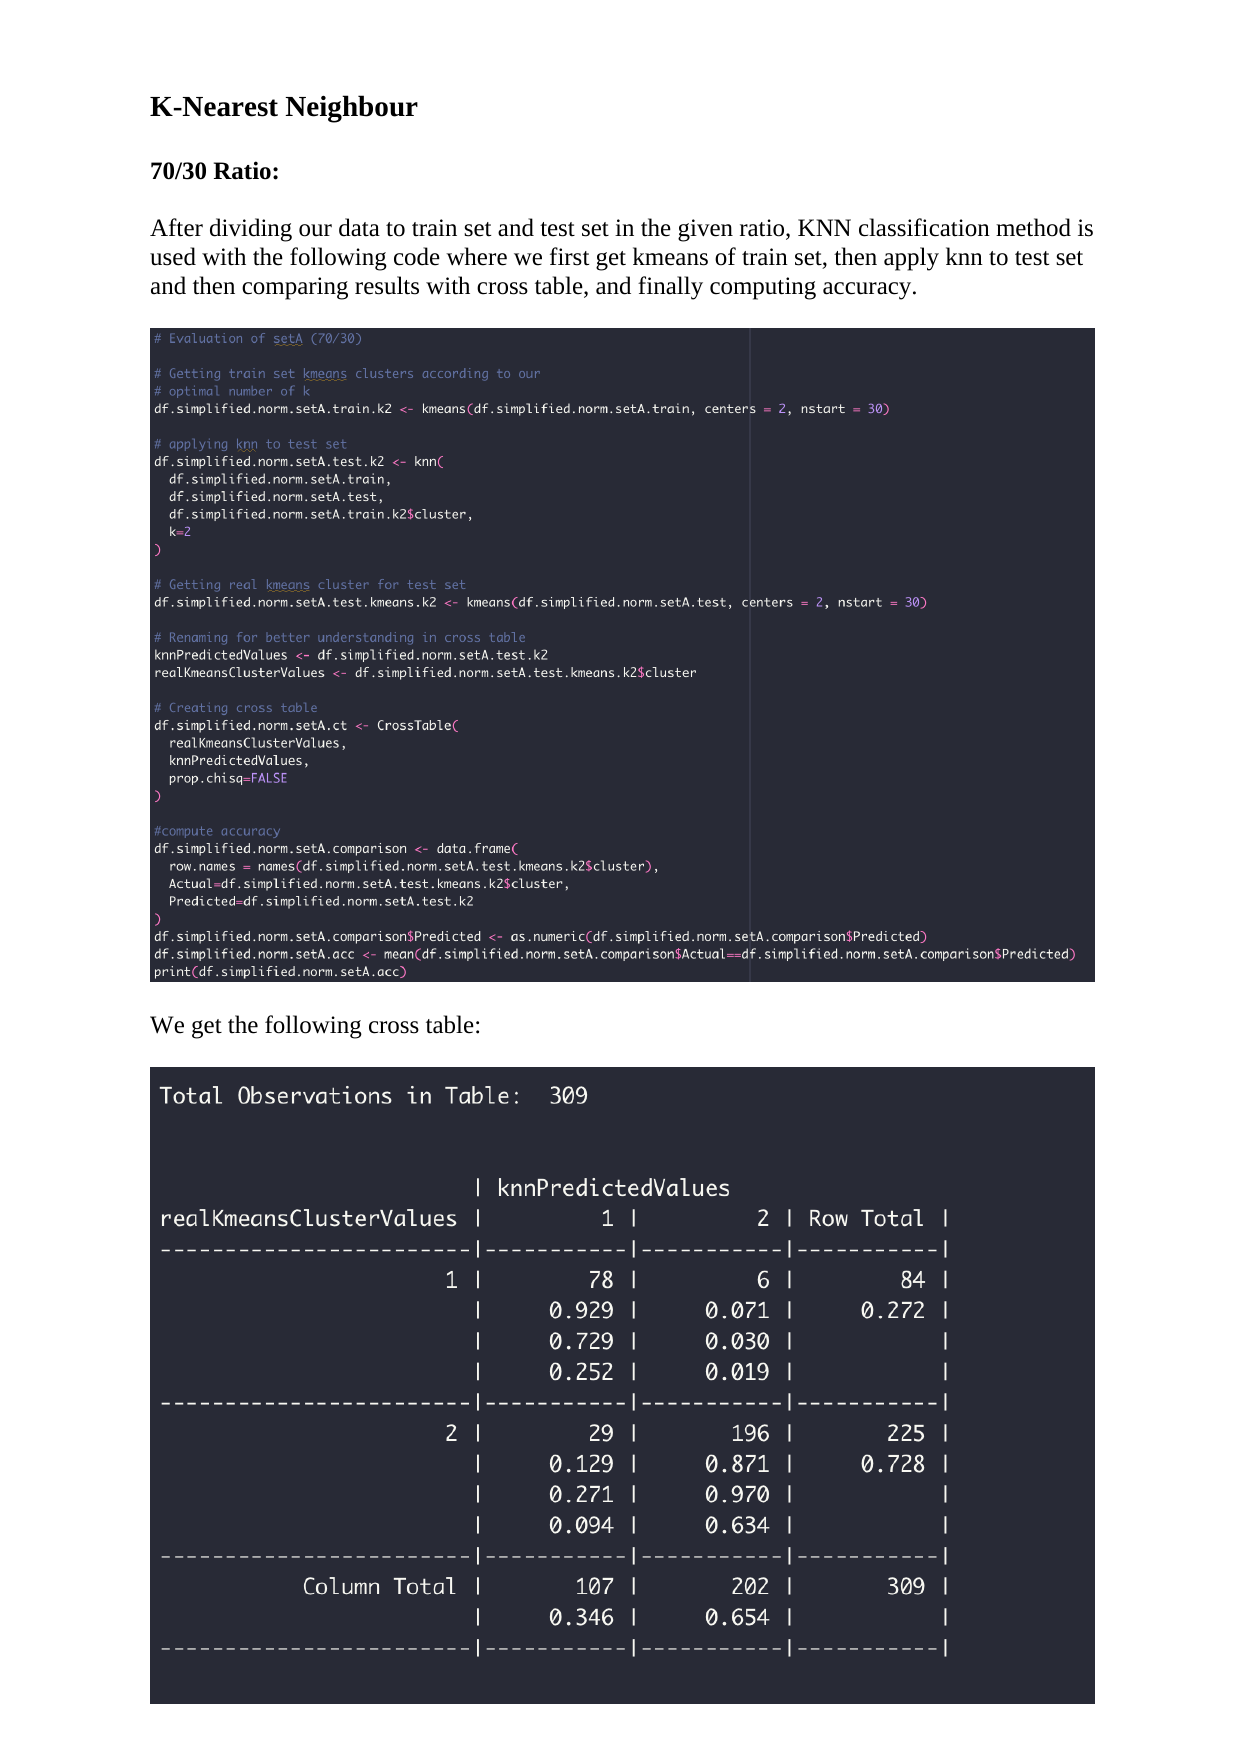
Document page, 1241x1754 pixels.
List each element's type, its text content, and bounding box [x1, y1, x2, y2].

text K-Nearest Neighbour [150, 89, 1122, 122]
text After dividing our data to train set and test set in the given ratio, KNN classification method is used with the following code where we first get kmeans of train set, then apply knn to test set and then comparing results with cross table, and finally computing accuracy. [150, 213, 1122, 300]
text 70/30 Ratio: [150, 156, 1122, 185]
text We get the following cross table: [150, 1010, 1122, 1039]
picture [150, 328, 1095, 982]
picture [150, 1067, 1095, 1704]
